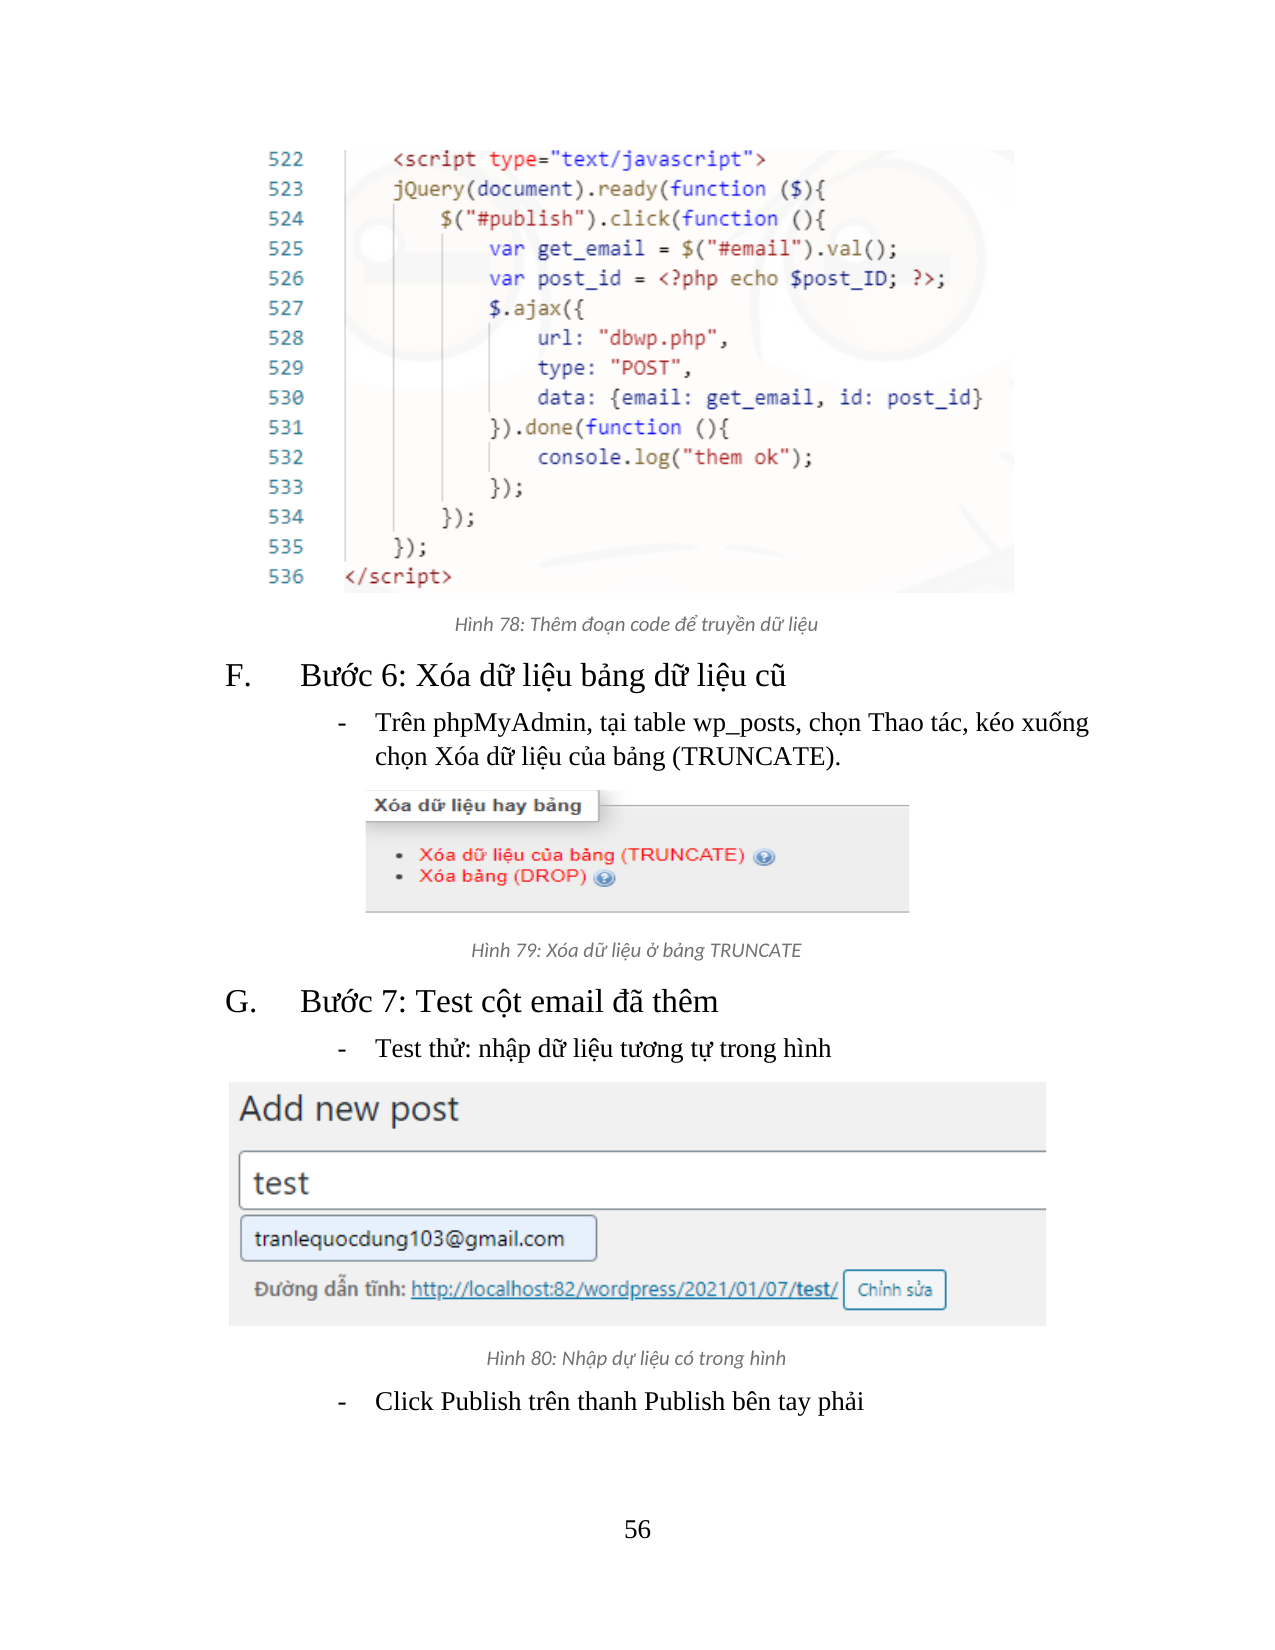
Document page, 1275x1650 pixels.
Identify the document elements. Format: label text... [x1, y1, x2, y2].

list Click Publish trên thanh Publish bên tay phải [337, 1385, 1125, 1416]
subtitle Bước 7: Test cột email đã thêm [225, 981, 1125, 1019]
picture [261, 150, 1015, 593]
list Test thử: nhập dữ liệu tương tự trong hình [337, 1032, 1125, 1063]
subtitle Bước 6: Xóa dữ liệu bảng dữ liệu cũ [225, 655, 1125, 694]
picture [365, 790, 910, 919]
list Trên phpMyAdmin, tại table wp_posts, chọn Thao tác, kéo xuống chọn Xóa dữ liệu của bảng (TRUNCATE). [337, 706, 1125, 771]
picture [228, 1082, 1047, 1326]
